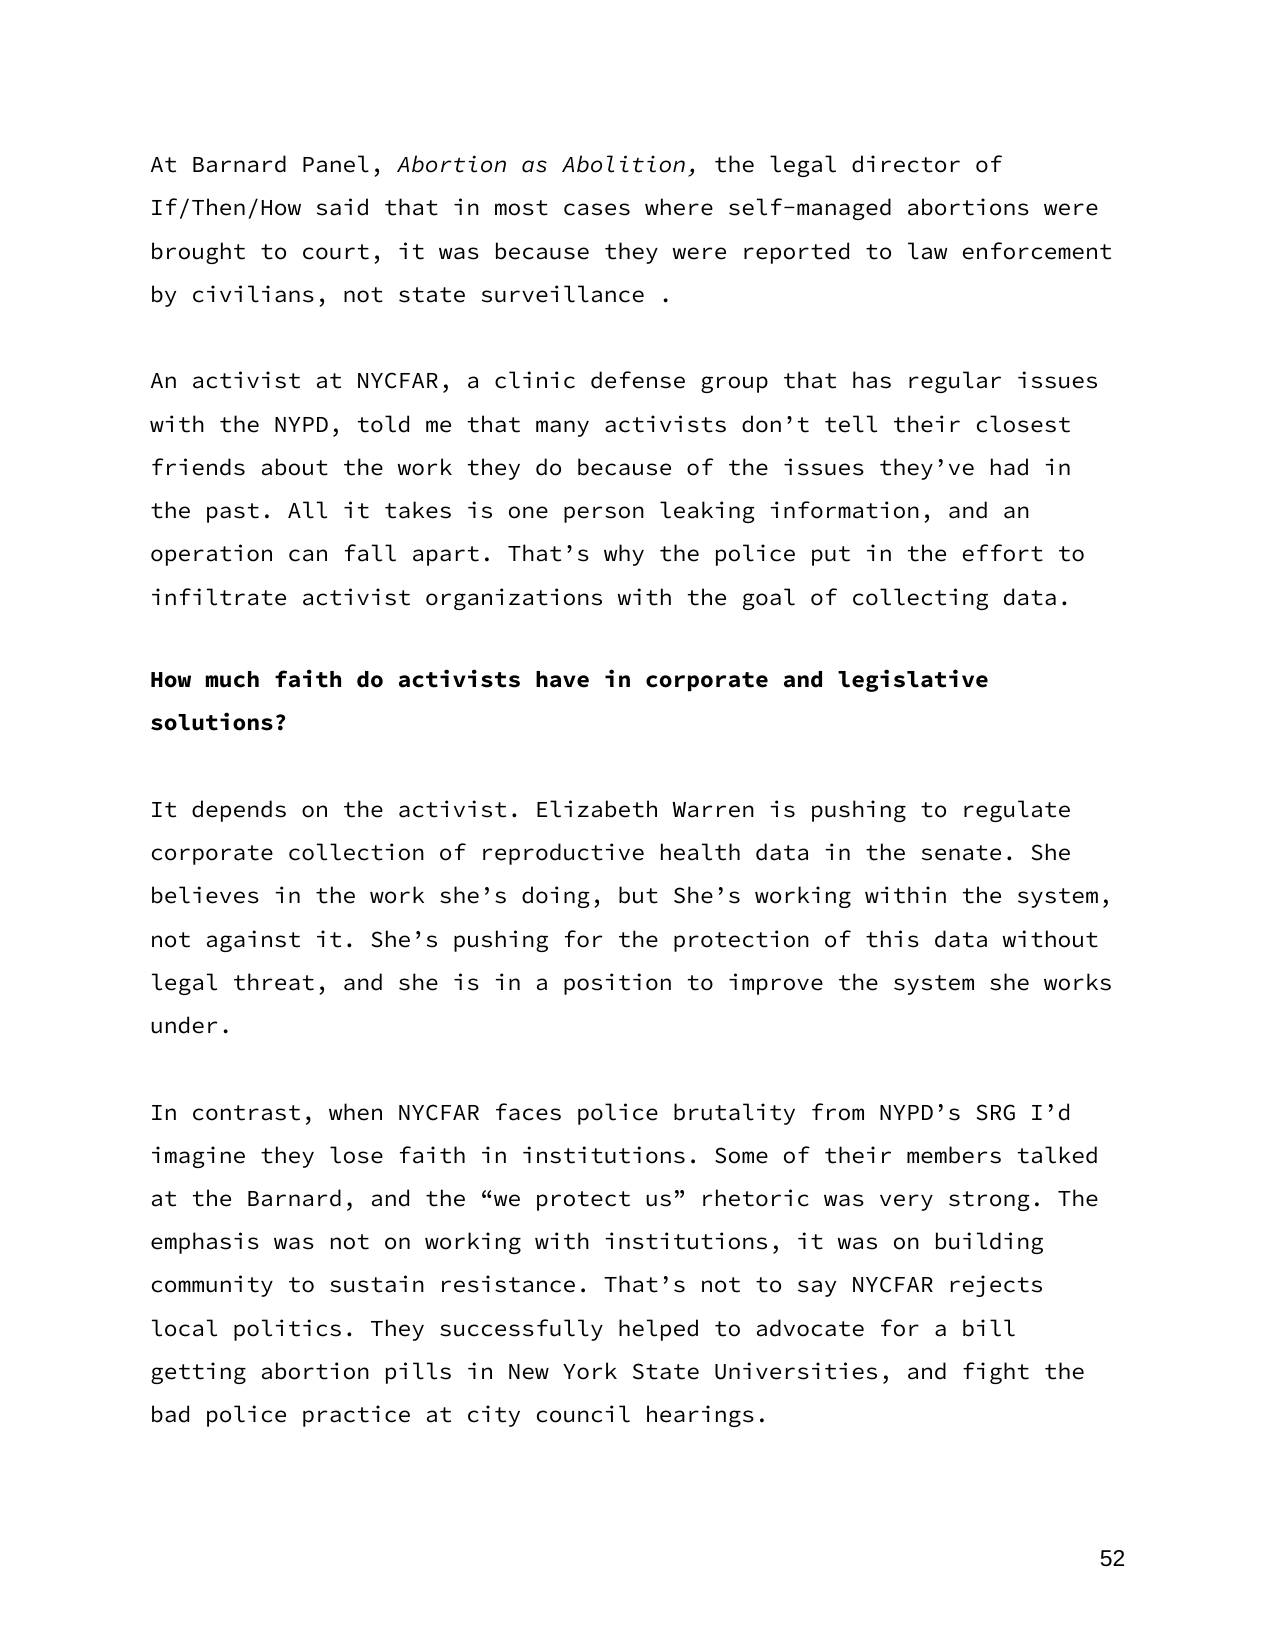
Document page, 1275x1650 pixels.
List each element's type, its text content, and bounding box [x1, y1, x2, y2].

text How much faith do activists have in corporate and legislative solutions? [150, 665, 1125, 737]
text At Barnard Panel, Abortion as Abolition, the legal director of If/Then/How said that in most cases where self-managed abortions were brought to court, it was because they were reported to law enforcement by civilians, not state surveillance . [150, 150, 1125, 308]
text An activist at NYCFAR, a clinic defense group that has regular issues with the NYPD, told me that many activists don’t tell their closest friends about the work they do because of the issues they’ve had in the past. All it takes is one person leaking information, and an operation can fall apart. That’s why the police put in the effort to infiltrate activist organizations with the goal of collecting data. [150, 366, 1125, 611]
text It depends on the activist. Elizabeth Warren is pushing to regulate corporate collection of reproductive health data in the senate. She believes in the work she’s doing, but She’s working within the system, not against it. She’s pushing for the protection of this data without legal threat, and she is in a position to improve the system she works under. [150, 795, 1125, 1040]
text In contrast, when NYCFAR faces police brutality from NYPD’s SRG I’d imagine they lose faith in institutions. Some of their members talked at the Barnard, and the “we protect us” rhetoric was very strong. The emphasis was not on working with institutions, it was on building community to sustain resistance. That’s not to say NYCFAR rejects local politics. They successfully helped to advocate for a bill getting abortion pills in New York State Universities, and fight the bad police practice at city council hearings. [150, 1097, 1125, 1429]
